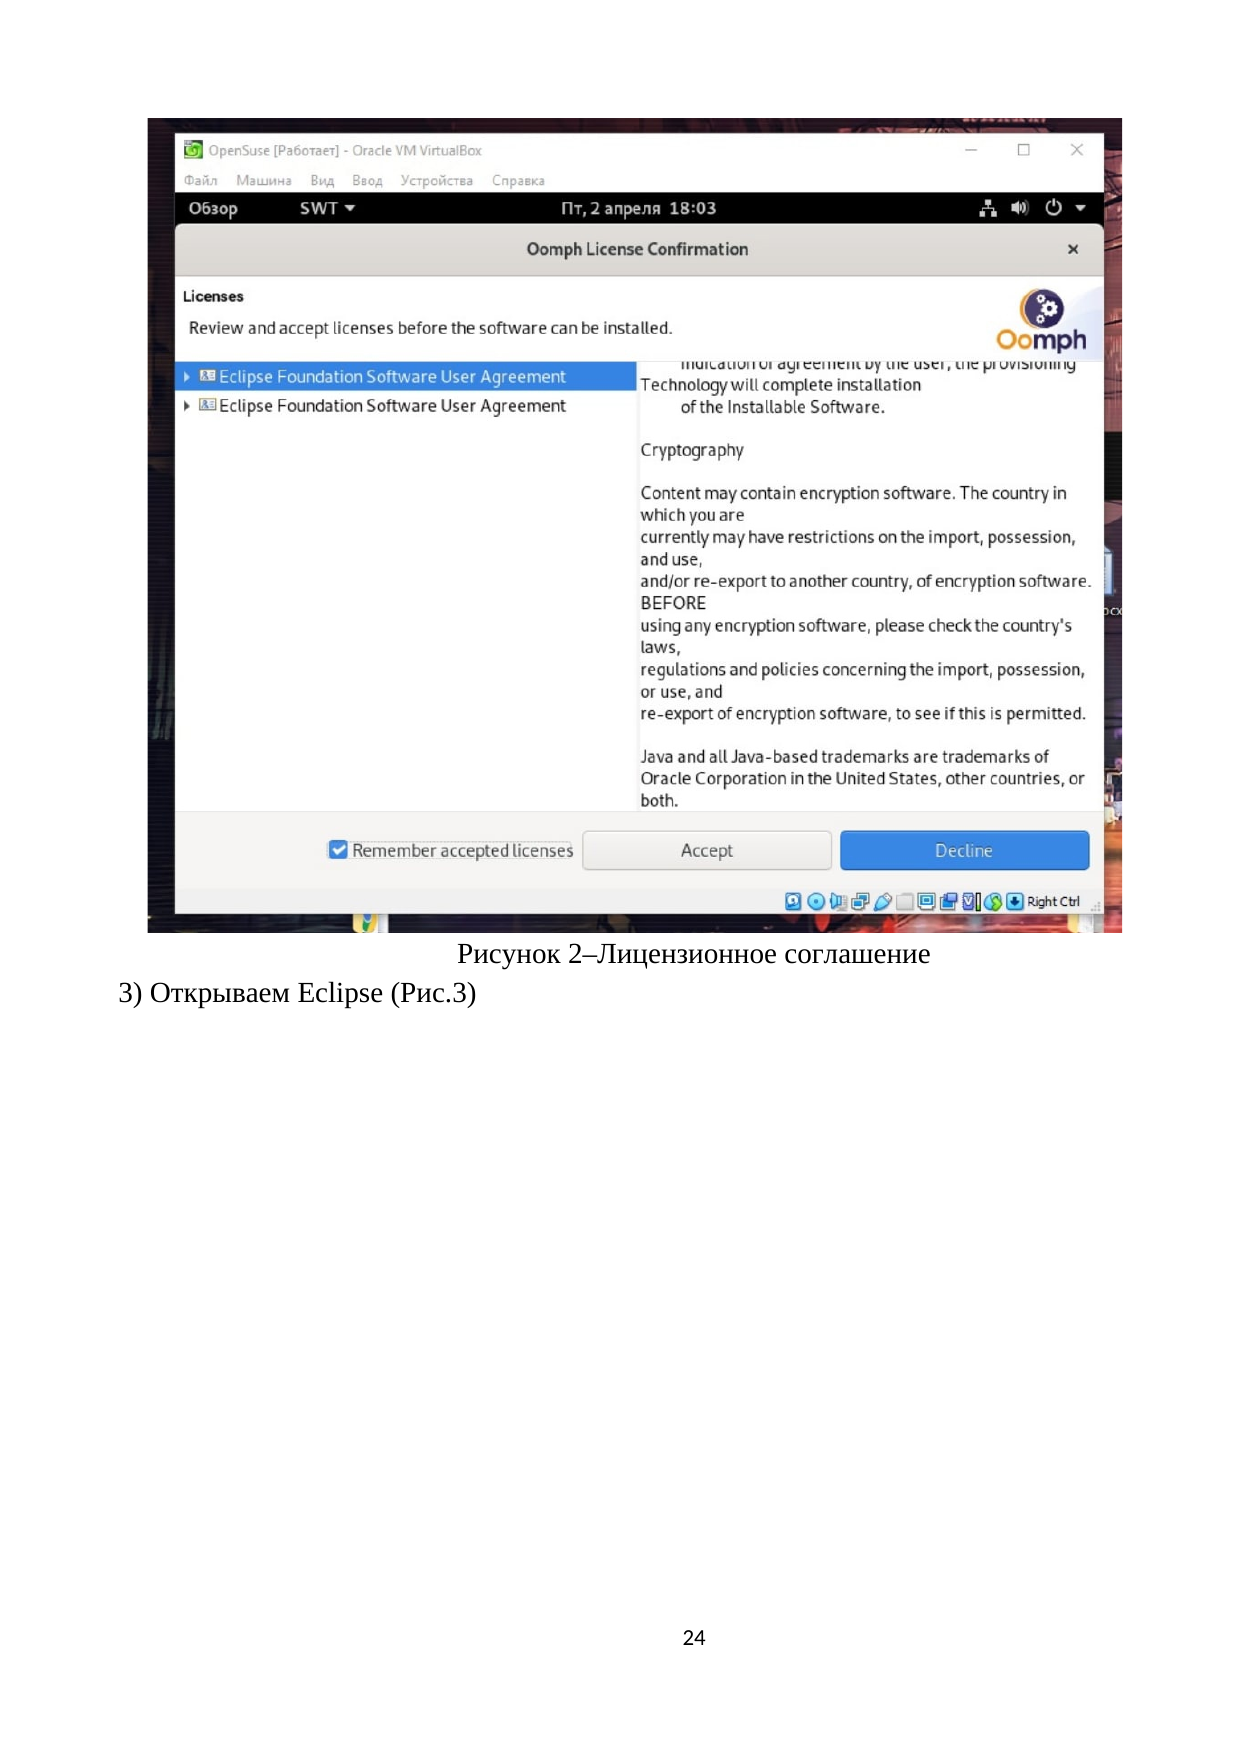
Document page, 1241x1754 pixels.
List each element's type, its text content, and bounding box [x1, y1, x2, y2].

text 3) Открываем Eclipse (Рис.3) [118, 975, 1152, 1008]
text Рисунок 2–Лицензионное соглашение [236, 936, 1152, 970]
picture [147, 118, 1123, 933]
